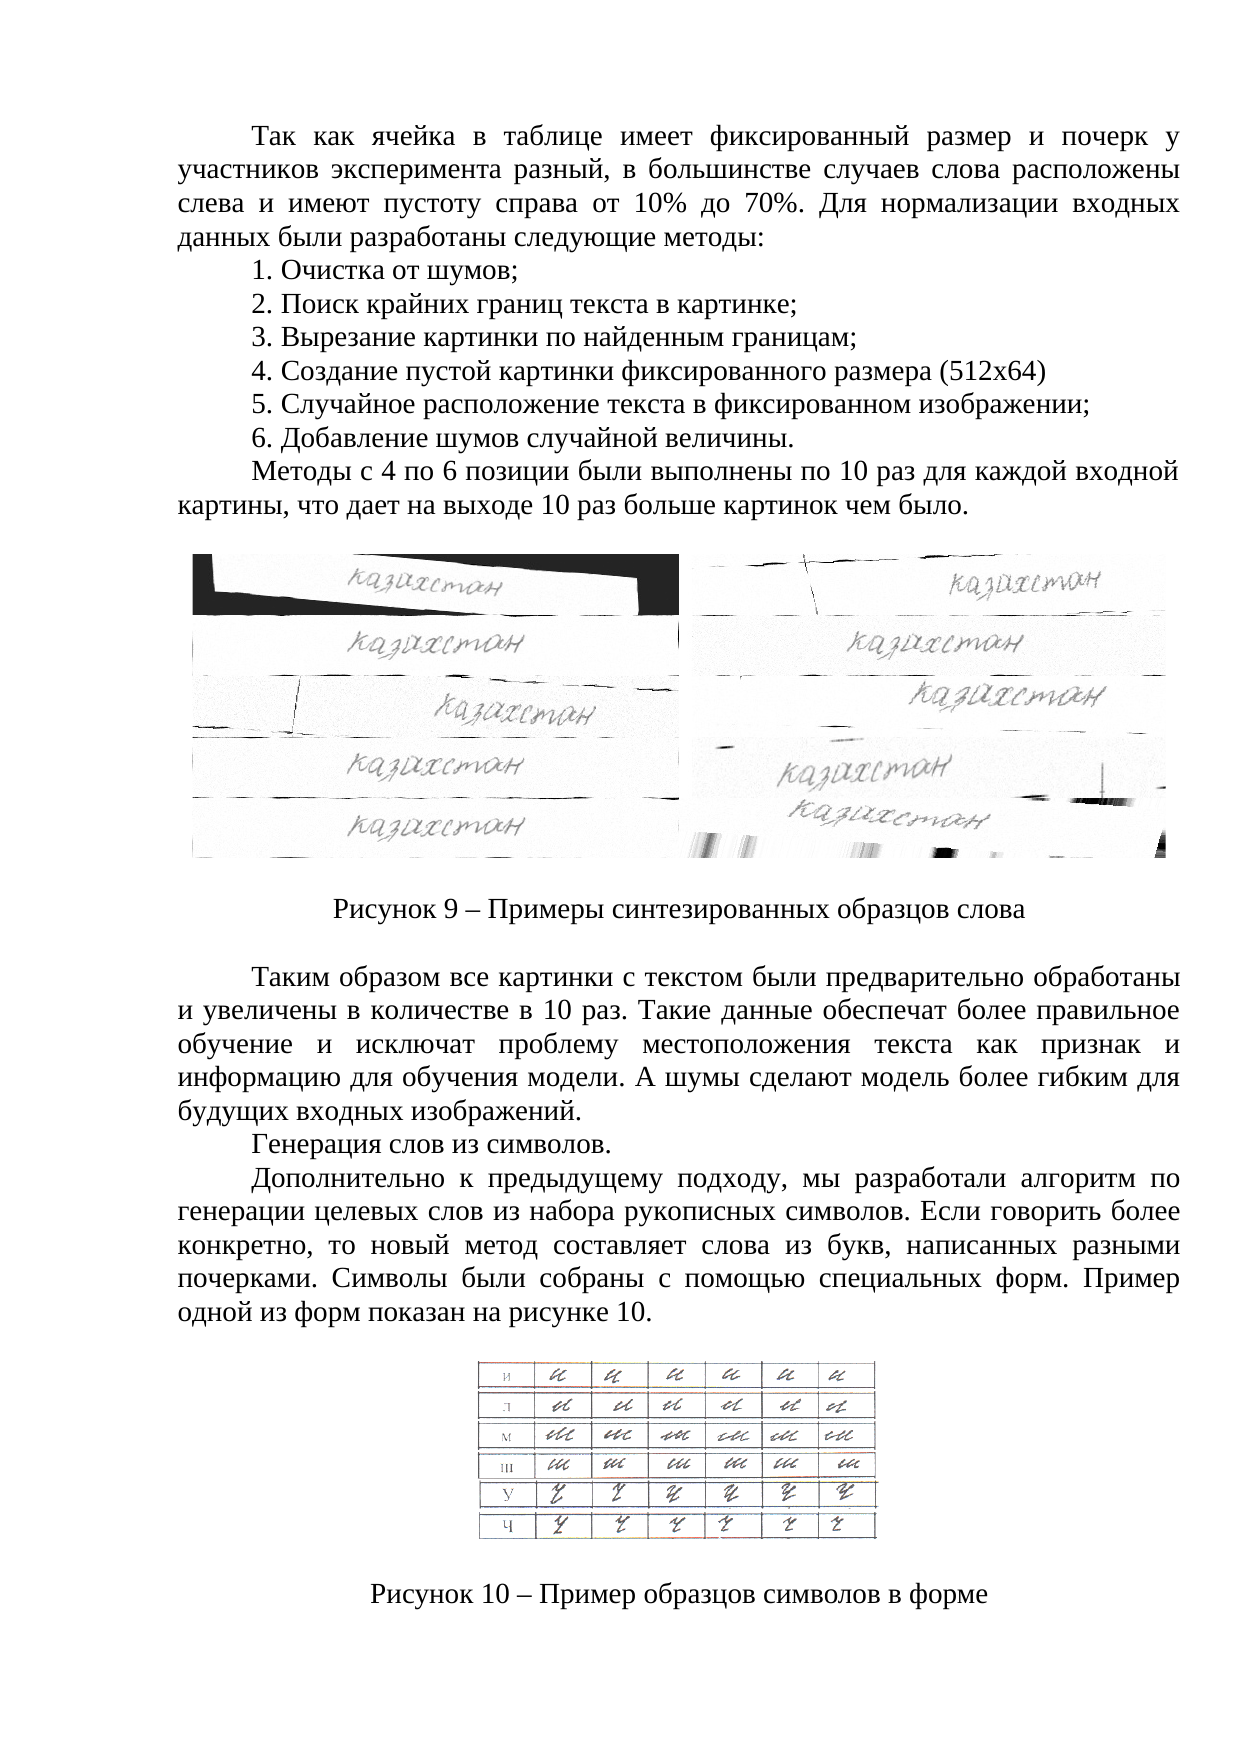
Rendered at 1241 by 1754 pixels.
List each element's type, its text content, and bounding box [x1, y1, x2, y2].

picture [477, 1361, 881, 1543]
text Рисунок 10 – Пример образцов символов в форме [177, 1576, 1181, 1610]
list Методы с 4 по 6 позиции были выполнены по 10 раз для каждой входной картины, что дает на выходе 10 раз больше картинок чем было. [177, 453, 1181, 521]
list Добавление шумов случайной величины. [177, 420, 1181, 453]
text Генерация слов из символов. [177, 1126, 1181, 1160]
text Таким образом все картинки с текстом были предварительно обработаны и увеличены в количестве в 10 раз. Такие данные обеспечат более правильное обучение и исключат проблему местоположения текста как признак и информацию для обучения модели. А шумы сделают модель более гибким для будущих входных изображений. [177, 959, 1181, 1126]
list Очистка от шумов; [177, 252, 1181, 286]
text Дополнительно к предыдущему подходу, мы разработали алгоритм по генерации целевых слов из набора рукописных символов. Если говорить более конкретно, то новый метод составляет слова из букв, написанных разными почерками. Символы были собраны с помощью специальных форм. Пример одной из форм показан на рисунке 10. [177, 1160, 1181, 1328]
text Рисунок 9 – Примеры синтезированных образцов слова [177, 892, 1181, 925]
list Случайное расположение текста в фиксированном изображении; [177, 386, 1181, 420]
list Вырезание картинки по найденным границам; [177, 319, 1181, 353]
list Поиск крайних границ текста в картинке; [177, 286, 1181, 319]
list Создание пустой картинки фиксированного размера (512x64) [177, 353, 1181, 386]
text Так как ячейка в таблице имеет фиксированный размер и почерк у участников эксперимента разный, в большинстве случаев слова расположены слева и имеют пустоту справа от 10% до 70%. Для нормализации входных данных были разработаны следующие методы: [177, 118, 1181, 252]
picture [192, 554, 1166, 858]
